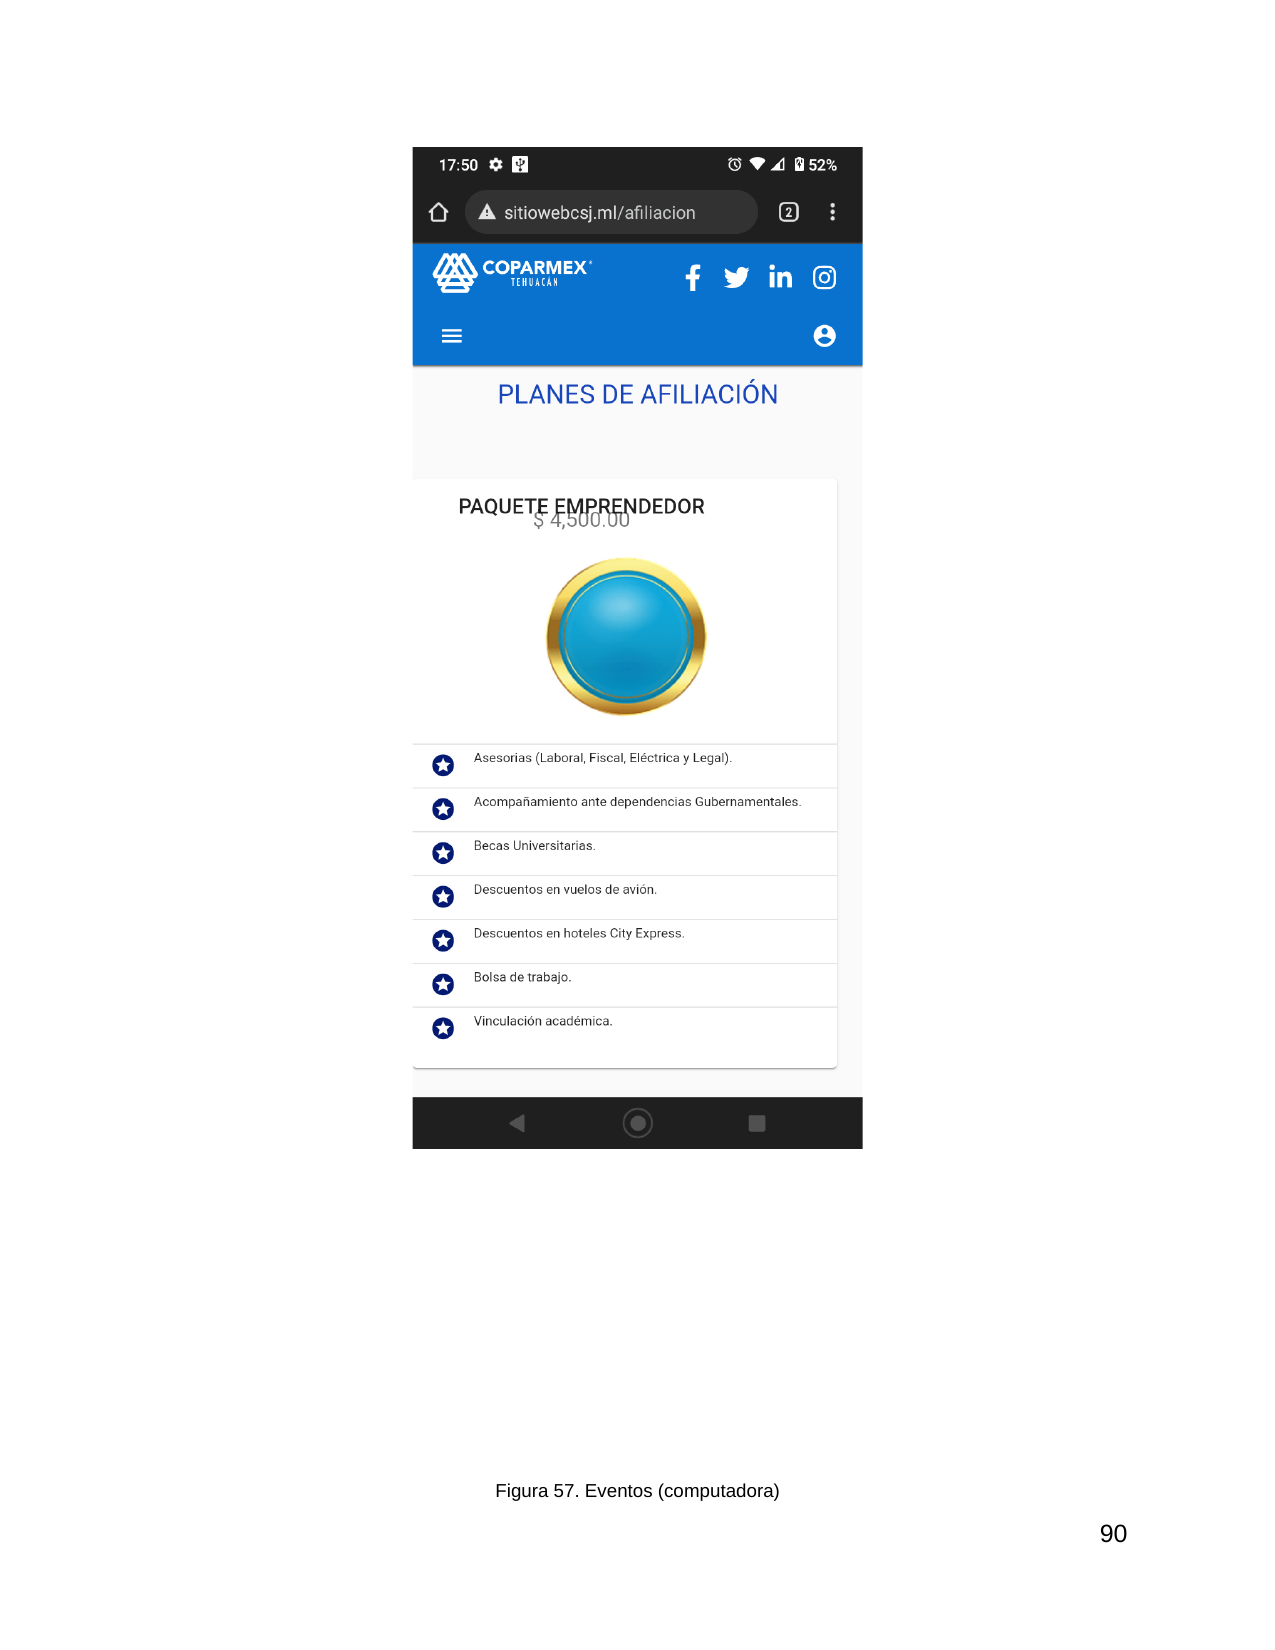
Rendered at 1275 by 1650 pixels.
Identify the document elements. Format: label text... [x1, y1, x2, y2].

picture [412, 147, 863, 1149]
text Figura 57. Eventos (computadora) [148, 1479, 1127, 1501]
